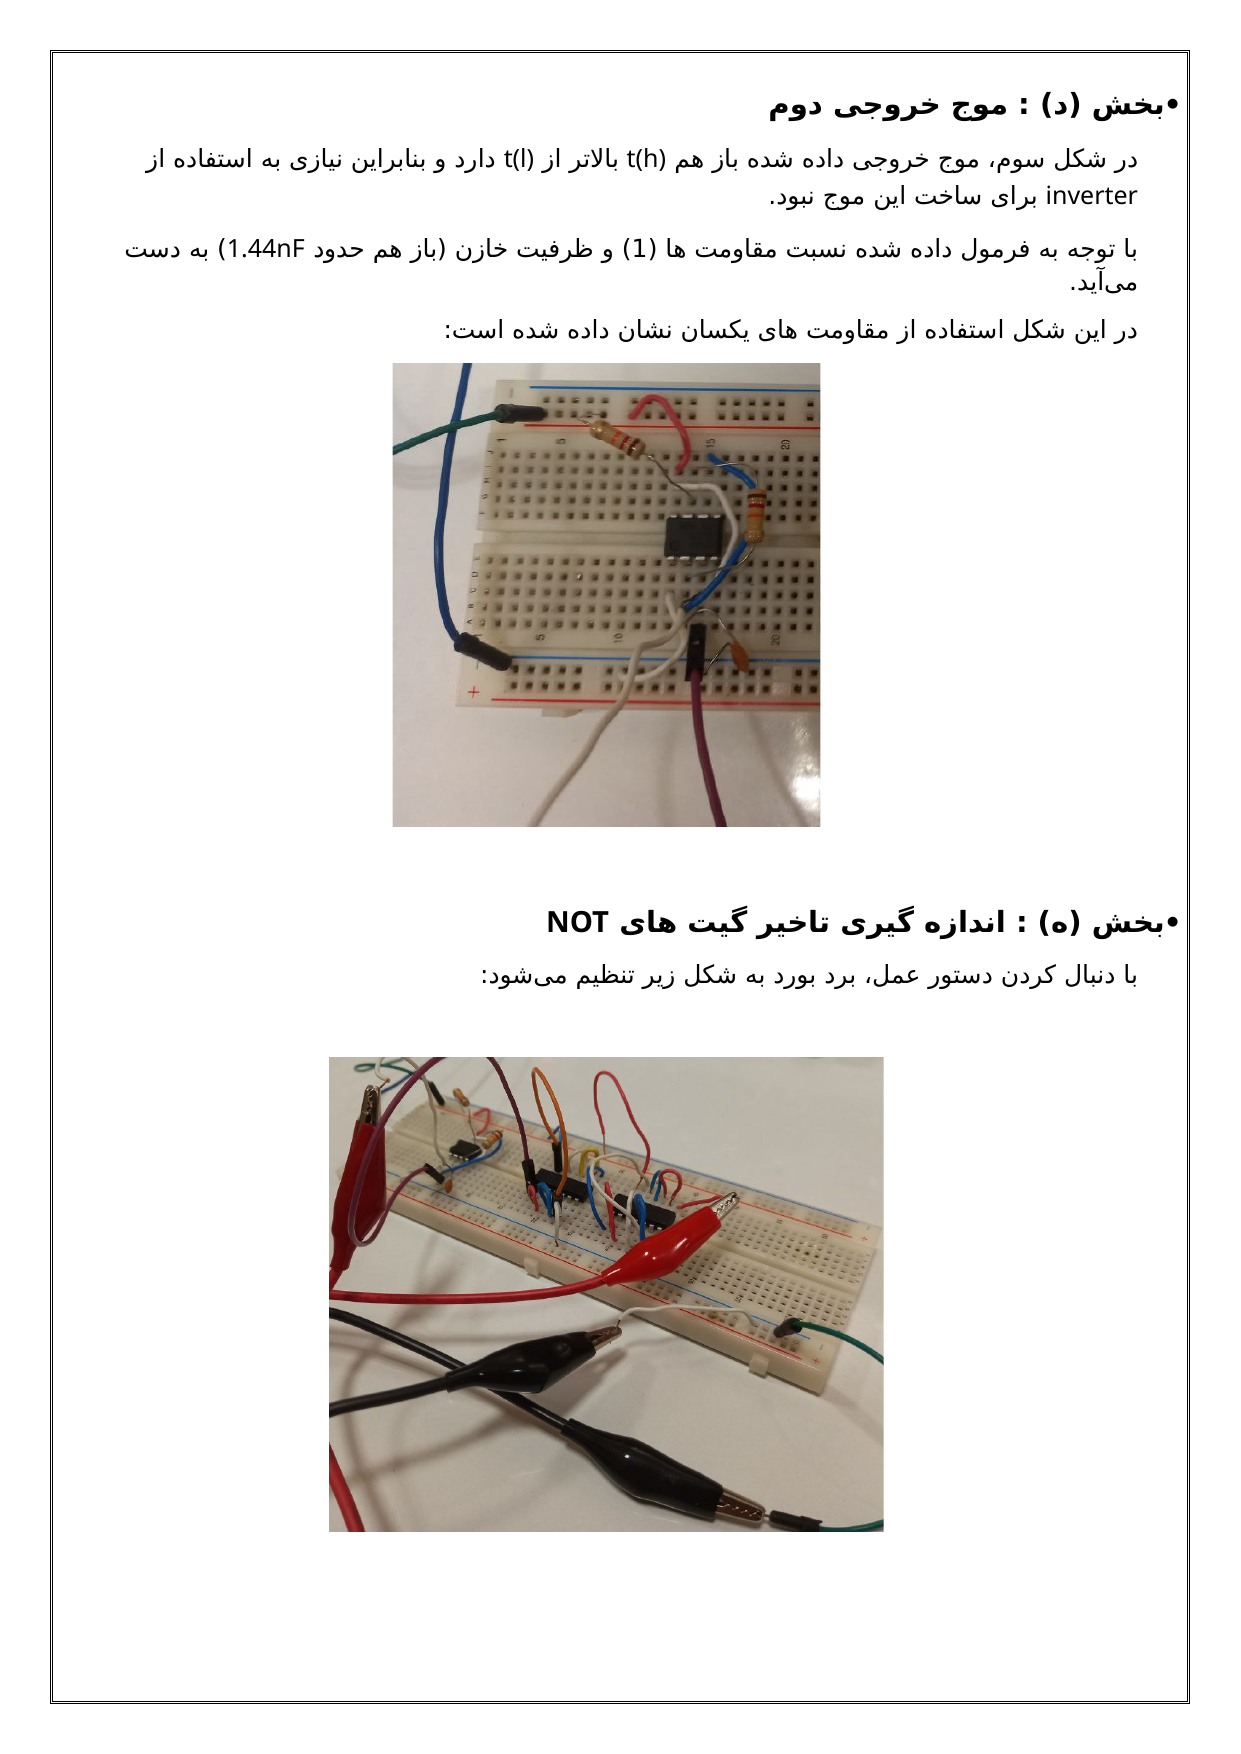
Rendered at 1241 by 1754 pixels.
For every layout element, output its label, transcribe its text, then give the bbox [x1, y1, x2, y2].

text با دنبال کردن دستور عمل، برد بورد به شکل زیر تنظیم می‌شود: [75, 961, 1138, 990]
list بخش (د) : موج خروجی دوم [75, 87, 1168, 121]
text در این شکل استفاده از مقاومت های یکسان نشان داده شده است: [75, 315, 1138, 344]
picture [329, 1057, 884, 1532]
list بخش (ه) : اندازه گیری تاخیر گیت های NOT [75, 901, 1168, 941]
picture [392, 363, 821, 827]
text در شکل سوم، موج خروجی داده شده باز هم t(h) بالاتر از t(l) دارد و بنابراین نیازی به استفاده از inverter برای ساخت این موج نبود. [75, 141, 1138, 211]
text با توجه به فرمول داده شده نسبت مقاومت ها (1) و ظرفیت خازن (باز هم حدود 1.44nF) به دست می‌آید. [75, 231, 1138, 296]
